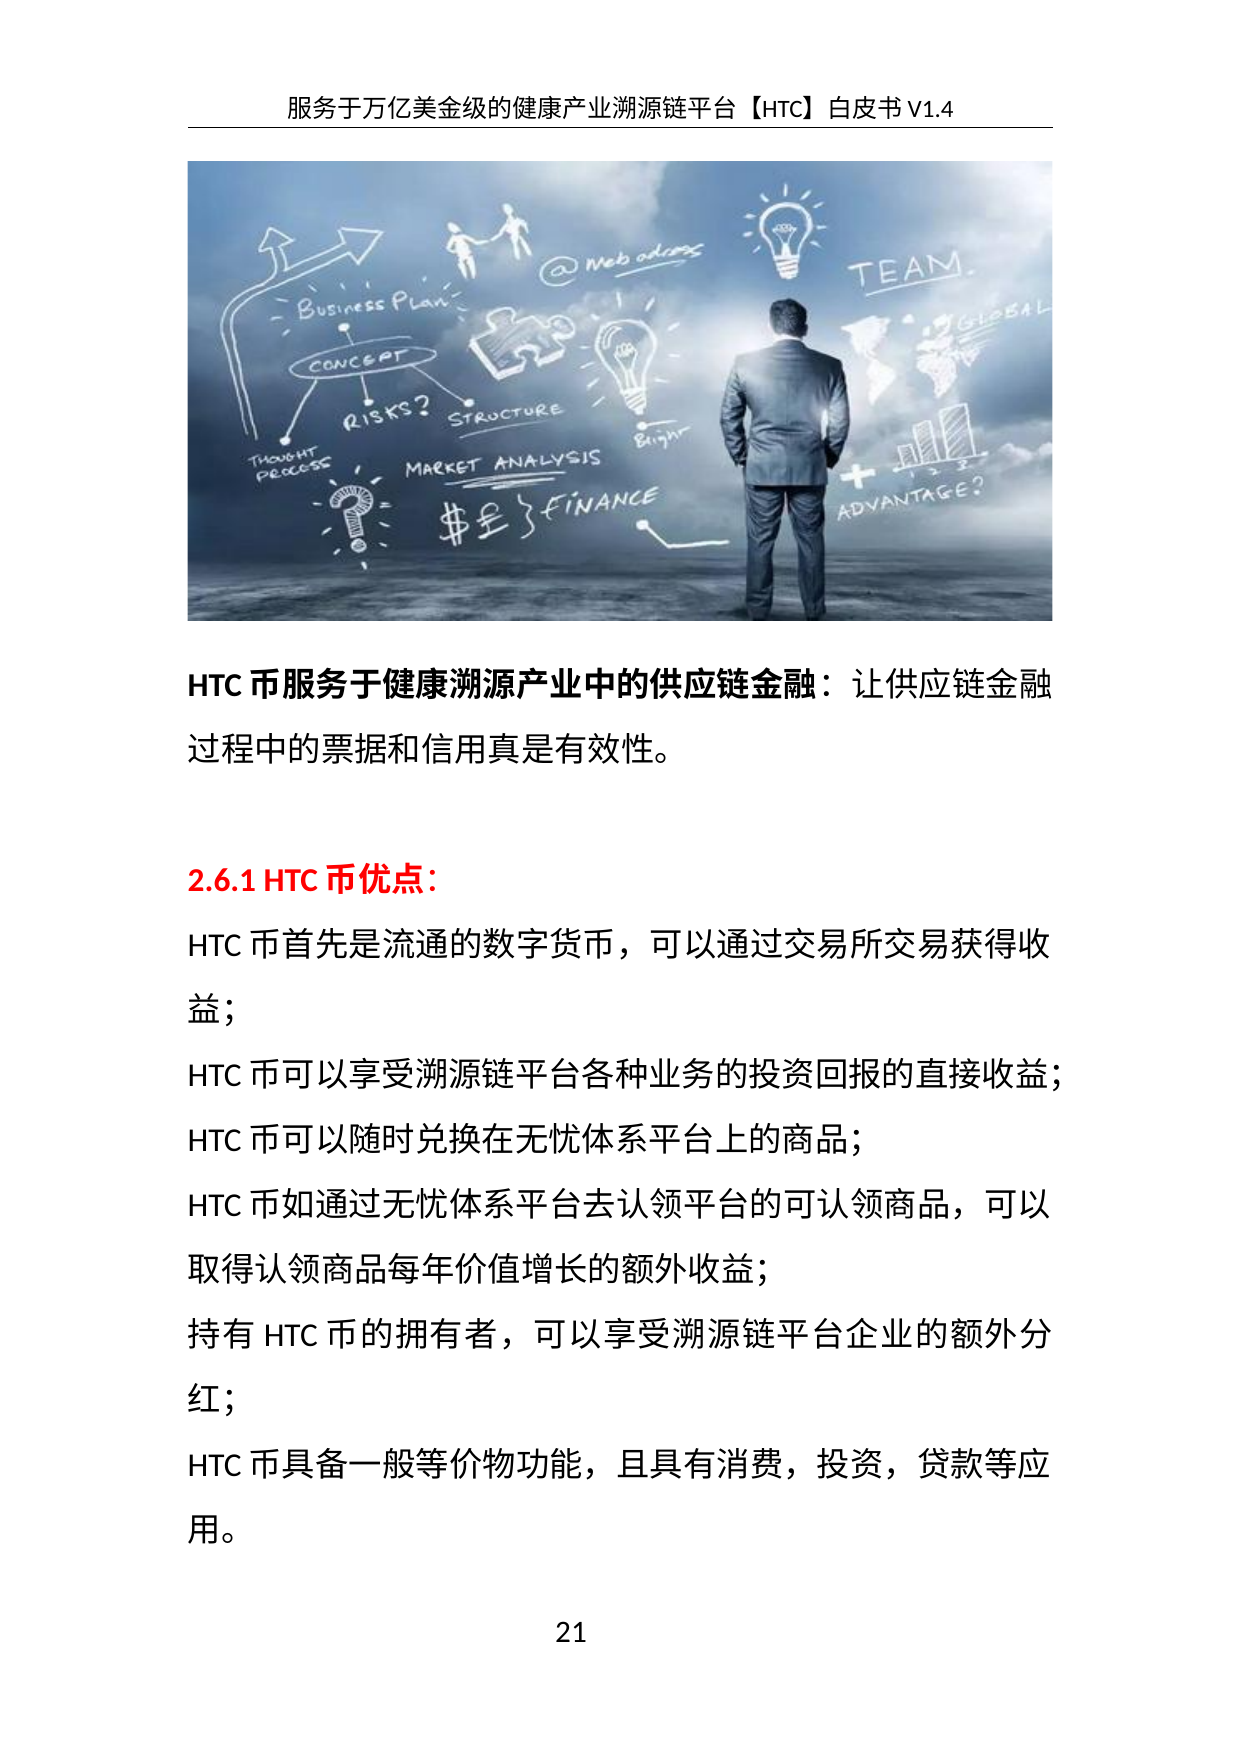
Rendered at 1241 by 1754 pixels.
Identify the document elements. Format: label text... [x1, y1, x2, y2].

text 2.6.1 HTC币优点： [187, 844, 1053, 909]
text HTC币首先是流通的数字货币，可以通过交易所交易获得收益； HTC币可以享受溯源链平台各种业务的投资回报的直接收益； HTC币可以随时兑换在无忧体系平台上的商品； HTC币如通过无忧体系平台去认领平台的可认领商品，可以取得认领商品每年价值增长的额外收益； 持有HTC币的拥有者，可以享受溯源链平台企业的额外分红； HTC币具备一般等价物功能，且具有消费，投资，贷款等应用。 [187, 909, 1053, 1559]
picture [187, 161, 1053, 621]
text HTC币服务于健康溯源产业中的供应链金融：让供应链金融过程中的票据和信用真是有效性。 [187, 649, 1053, 779]
